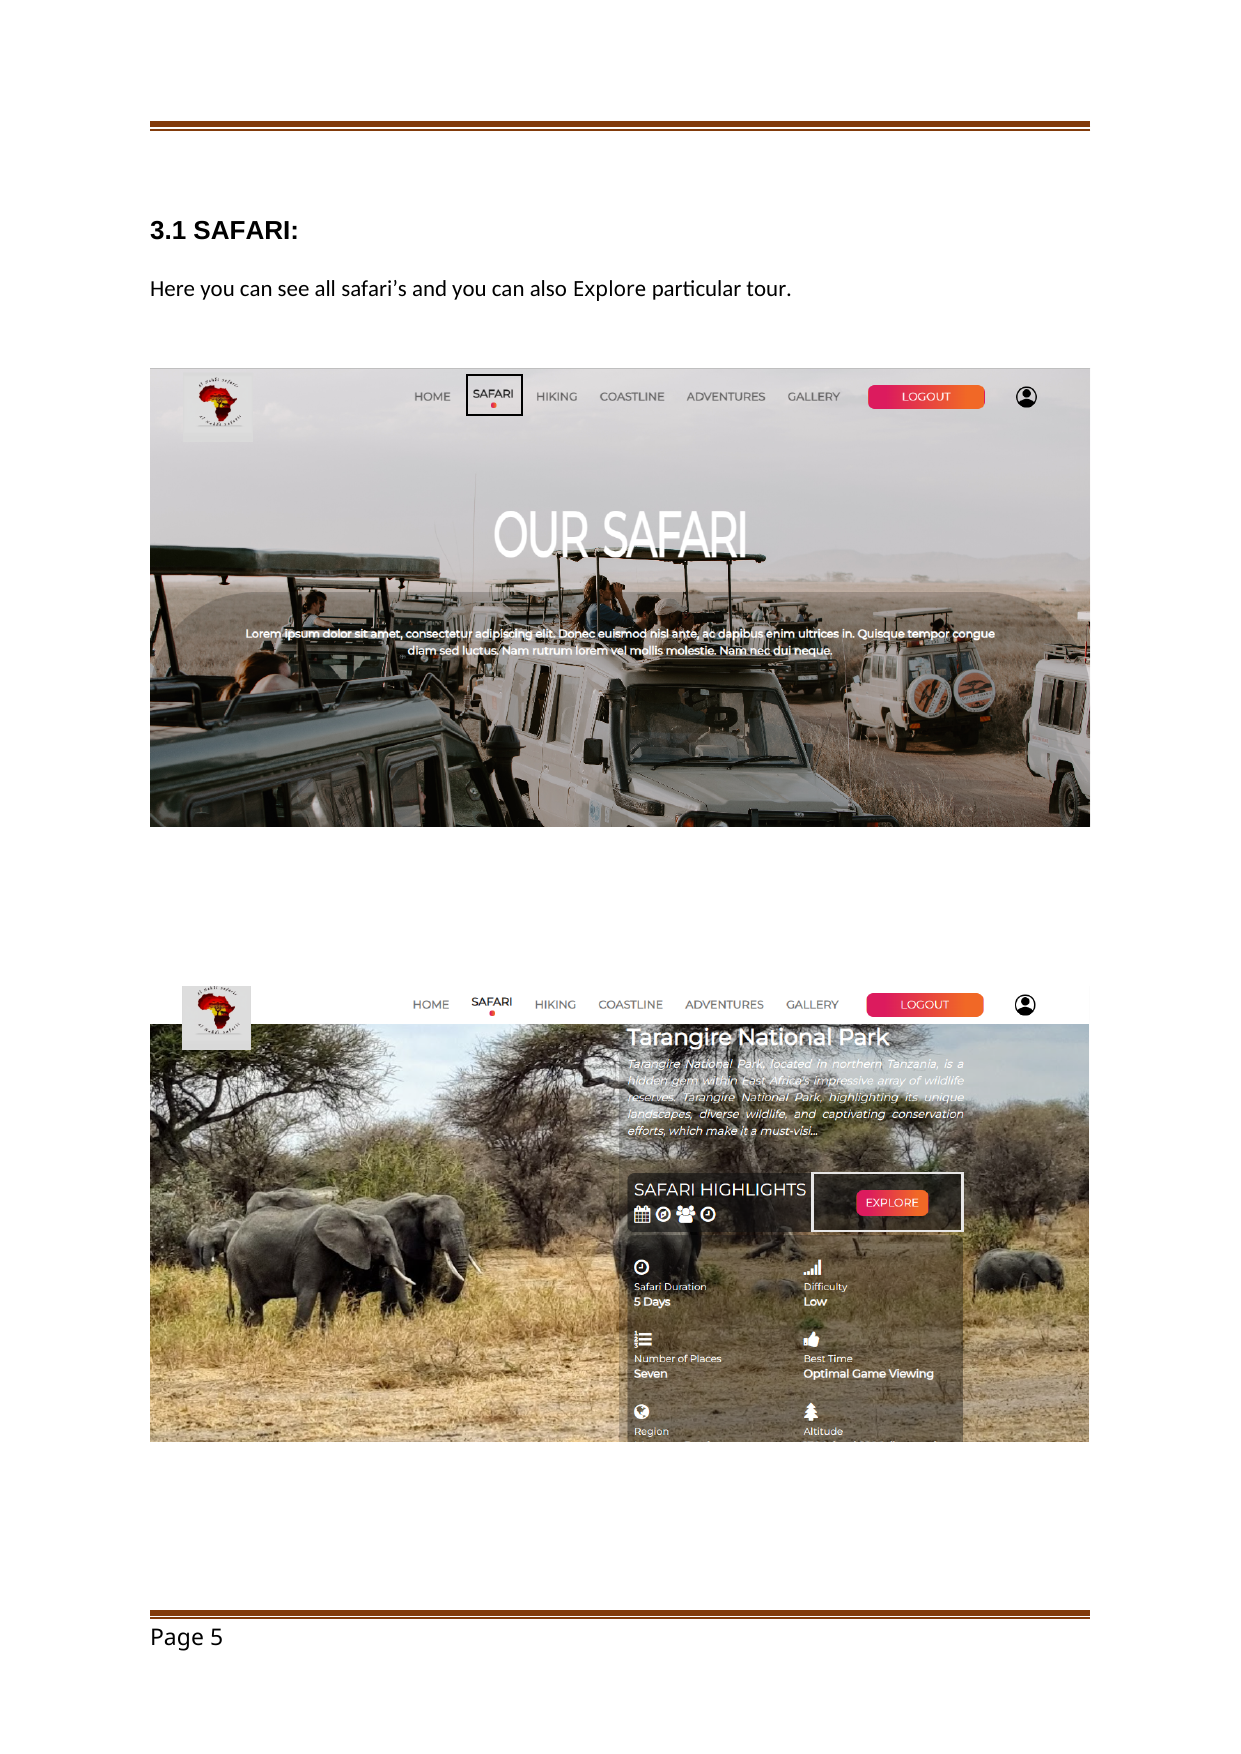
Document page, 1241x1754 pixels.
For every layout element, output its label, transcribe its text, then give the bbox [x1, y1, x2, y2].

text Here you can see all safari’s and you can also Explore particular tour. [150, 274, 1090, 303]
picture [150, 368, 1091, 827]
subtitle 3.1 SAFARI: [150, 215, 1090, 244]
picture [150, 986, 1091, 1442]
